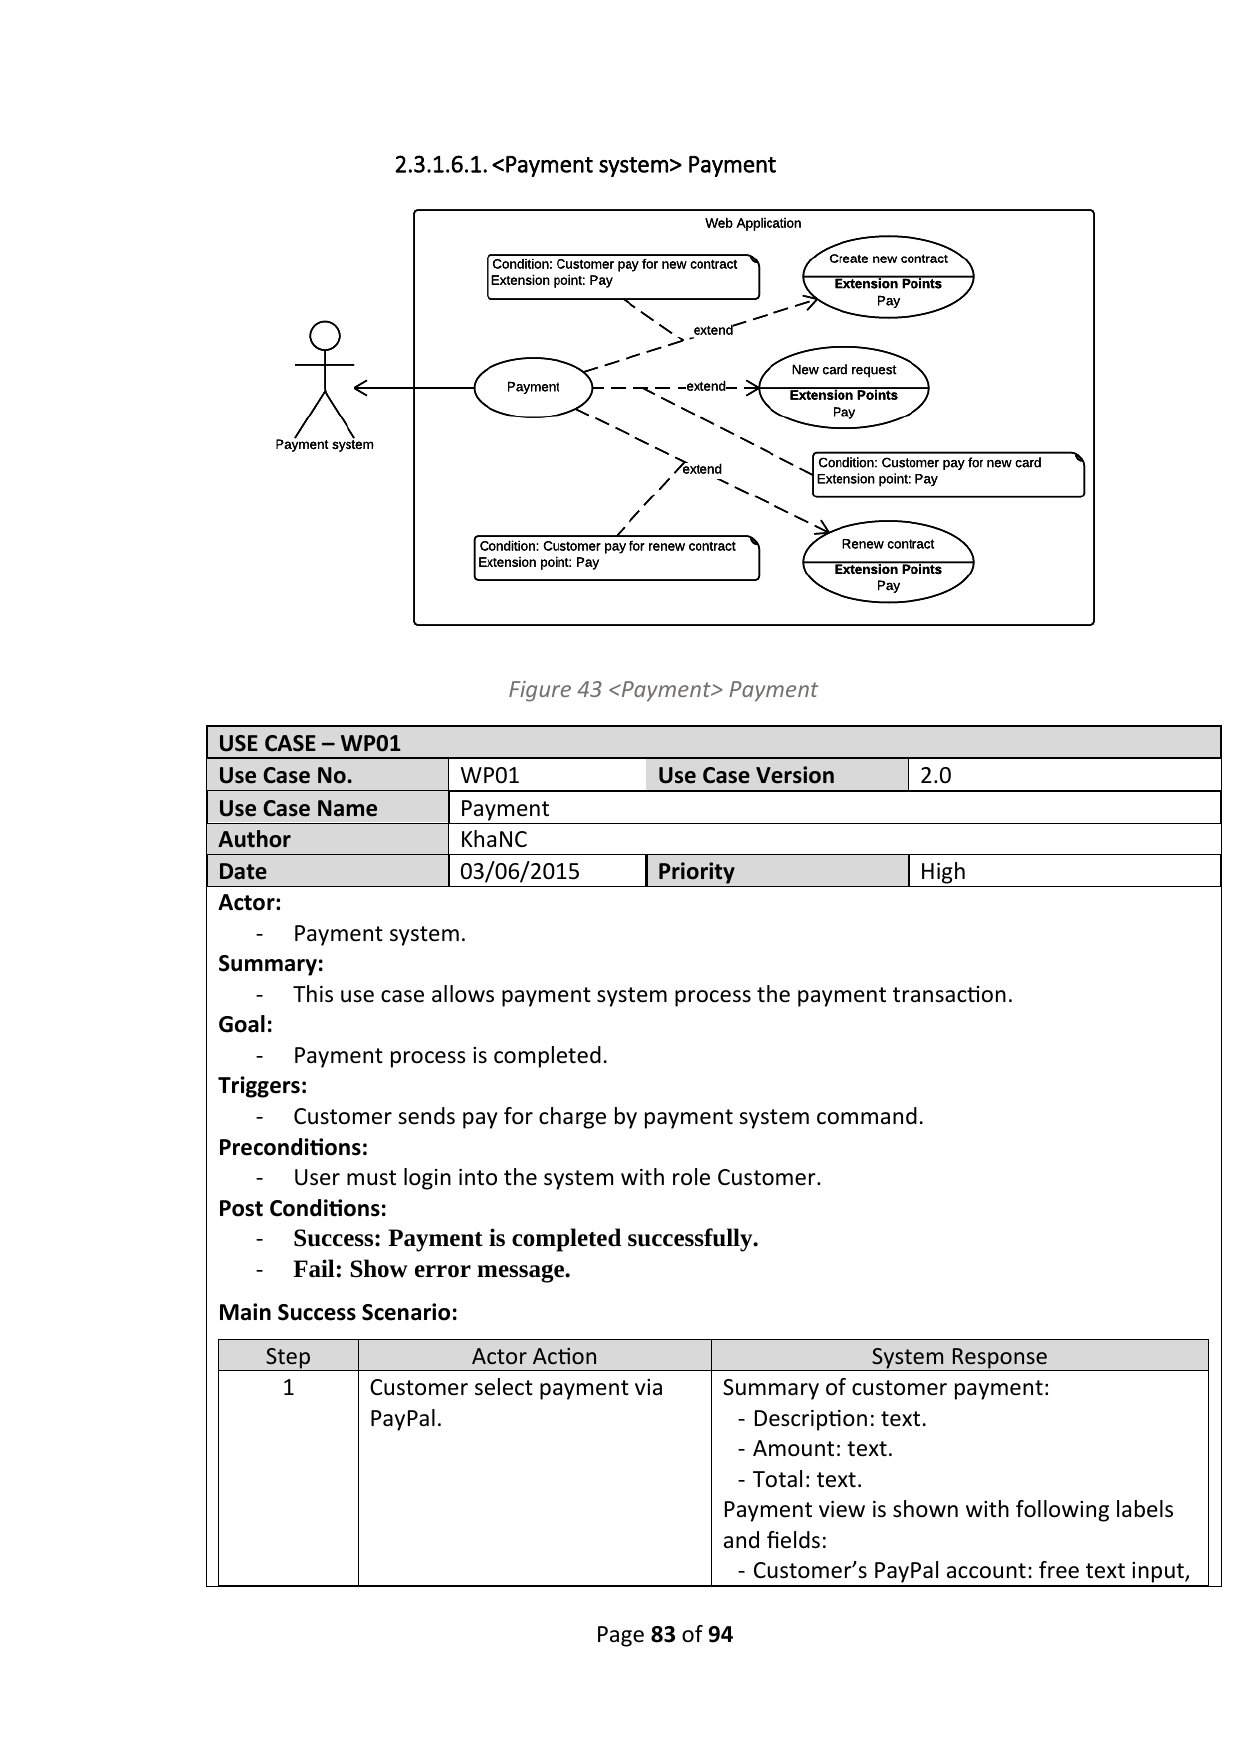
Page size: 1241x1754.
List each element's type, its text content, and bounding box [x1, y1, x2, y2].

table_cell Payment [450, 792, 1220, 822]
table_header USE CASE – WP01 [208, 727, 1220, 757]
table_cell WP01 [449, 759, 646, 790]
table_cell Author [207, 824, 448, 854]
subtitle <Payment system> Payment [394, 148, 1122, 178]
table_cell 03/06/2015 [450, 855, 645, 886]
text Figure 43 <Payment> Payment [207, 673, 1122, 704]
table_cell KhaNC [449, 824, 1221, 854]
table_cell High [910, 855, 1220, 886]
table_cell Date [208, 855, 448, 886]
table_cell Priority [648, 855, 908, 886]
table_cell 2.0 [909, 759, 1221, 790]
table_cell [207, 887, 1221, 1586]
table_cell Use Case Name [208, 791, 448, 822]
picture [206, 180, 1123, 654]
table_cell Use Case Version [646, 759, 908, 790]
table_cell Use Case No. [207, 759, 448, 790]
